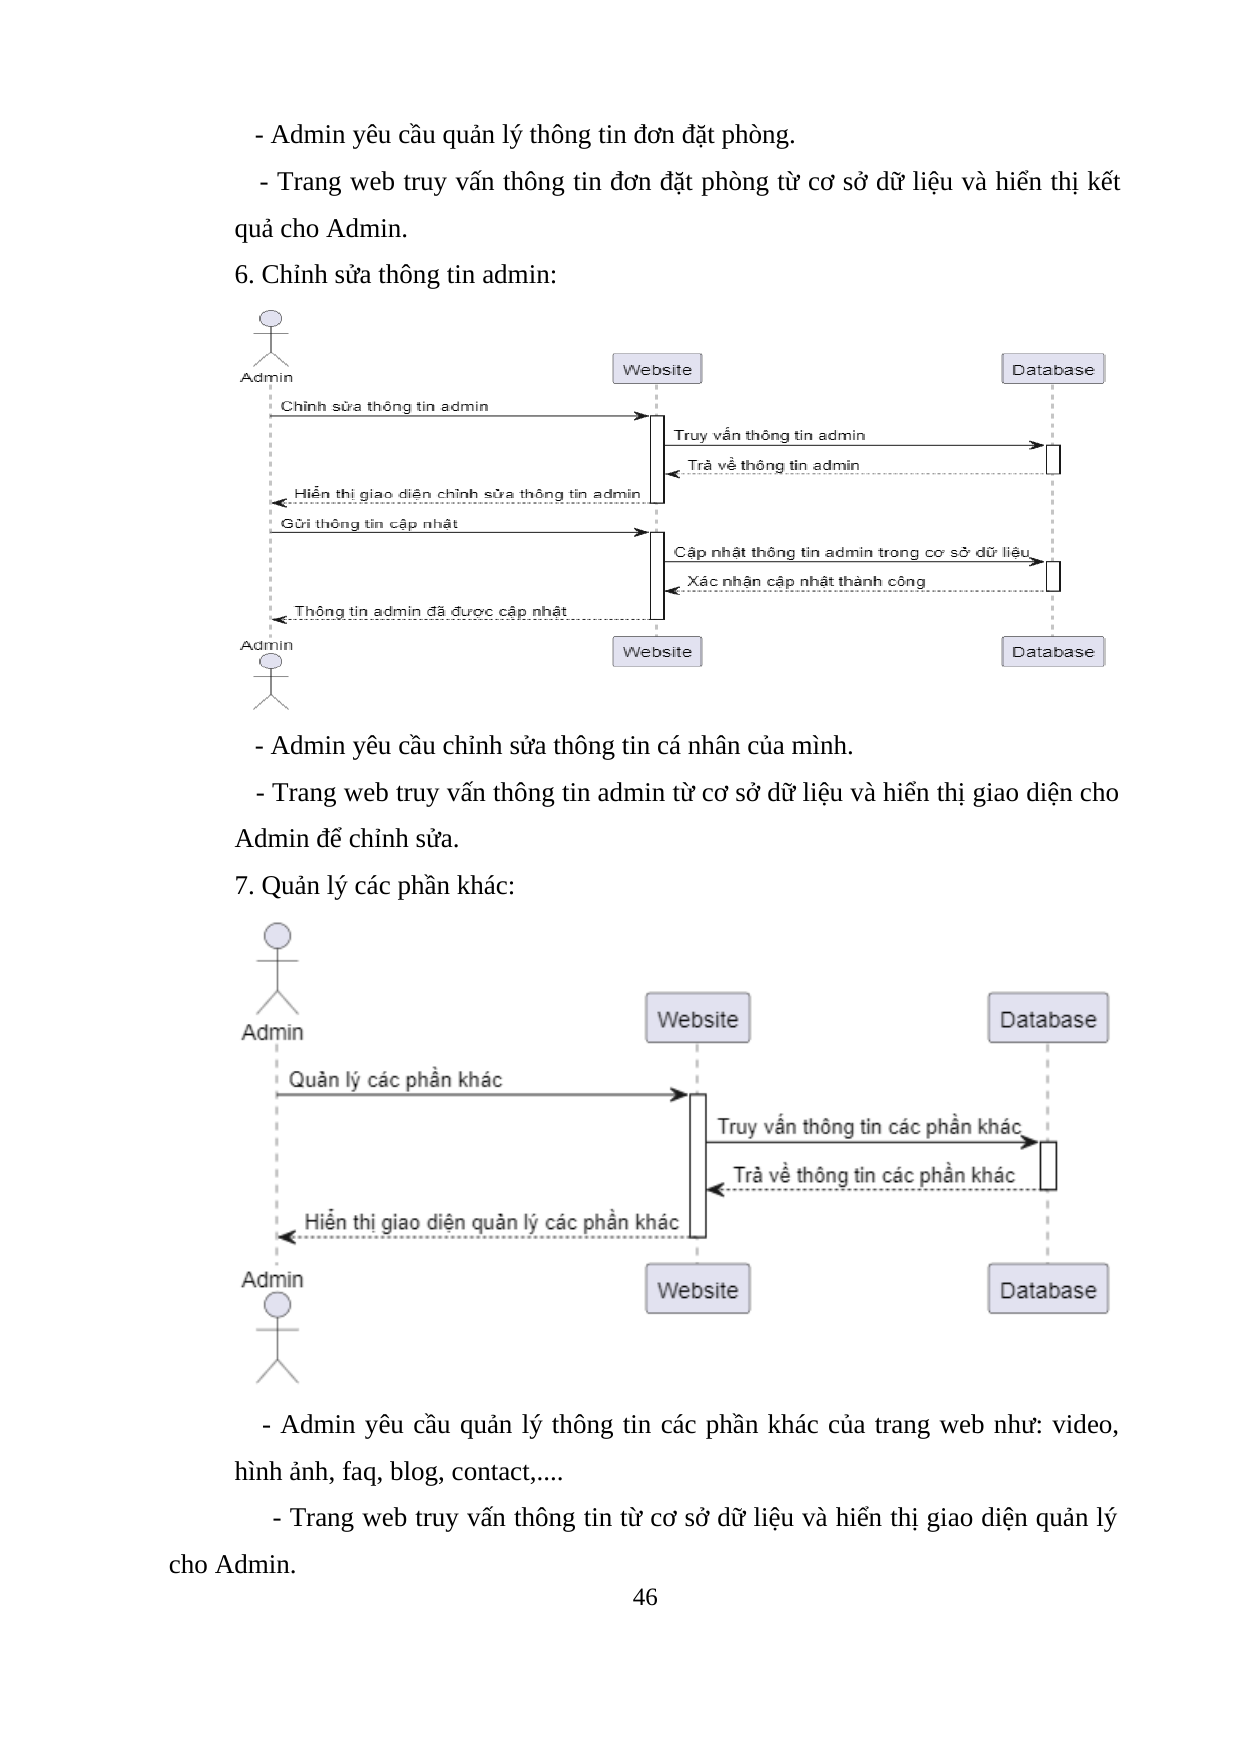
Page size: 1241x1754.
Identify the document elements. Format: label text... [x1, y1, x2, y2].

text 6. Chỉnh sửa thông tin admin: [234, 258, 1122, 290]
text - Trang web truy vấn thông tin đơn đặt phòng từ cơ sở dữ liệu và hiển thị kết quả cho Admin. [234, 165, 1122, 243]
picture [234, 305, 1113, 715]
text - Trang web truy vấn thông tin từ cơ sở dữ liệu và hiển thị giao diện quản lý cho Admin. [169, 1502, 1122, 1579]
picture [234, 915, 1118, 1394]
text - Admin yêu cầu chỉnh sửa thông tin cá nhân của mình. [234, 729, 1122, 760]
text - Admin yêu cầu quản lý thông tin các phần khác của trang web như: video, hình ảnh, faq, blog, contact,.... [234, 1408, 1122, 1486]
text - Trang web truy vấn thông tin admin từ cơ sở dữ liệu và hiển thị giao diện cho Admin để chỉnh sửa. [234, 776, 1122, 853]
text - Admin yêu cầu quản lý thông tin đơn đặt phòng. [234, 118, 1122, 150]
text 7. Quản lý các phần khác: [234, 869, 1122, 900]
